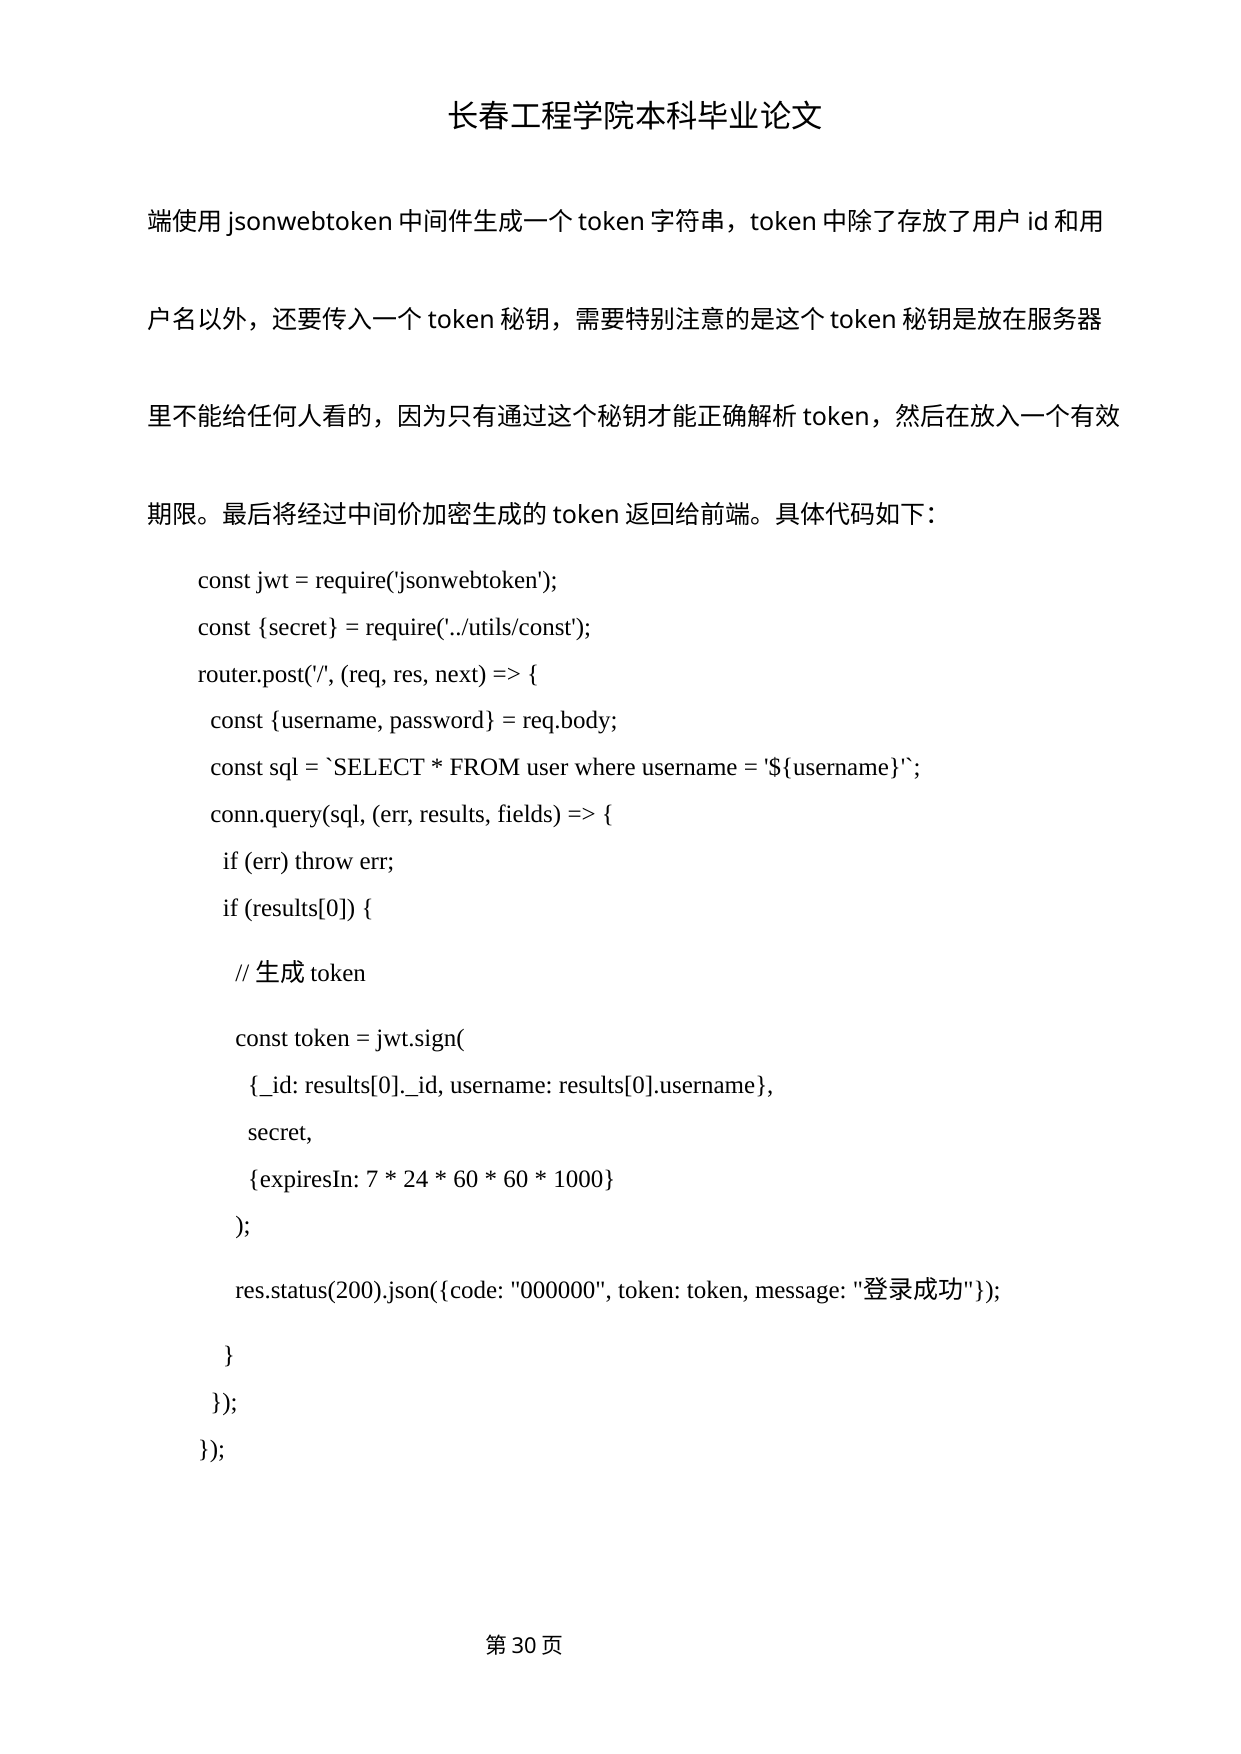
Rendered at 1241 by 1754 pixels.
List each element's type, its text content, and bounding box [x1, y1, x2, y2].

text const sql = `SELECT * FROM user where username = '${username}'`; [148, 751, 1122, 783]
text {_id: results[0]._id, username: results[0].username}, [148, 1068, 1122, 1101]
text if (err) throw err; [148, 844, 1122, 877]
text if (results[0]) { [148, 891, 1122, 924]
text }); [148, 1432, 1122, 1465]
text }); [148, 1386, 1122, 1418]
text const token = jwt.sign( [148, 1021, 1122, 1054]
text {expiresIn: 7 * 24 * 60 * 60 * 1000} [148, 1162, 1122, 1194]
text // 生成token [148, 938, 1122, 1003]
text ); [148, 1209, 1122, 1241]
text conn.query(sql, (err, results, fields) => { [148, 797, 1122, 830]
text const jwt = require('jsonwebtoken'); [148, 563, 1122, 596]
text secret, [148, 1115, 1122, 1147]
text } [148, 1339, 1122, 1371]
text const {secret} = require('../utils/const'); [148, 610, 1122, 642]
text const {username, password} = req.body; [148, 704, 1122, 736]
text router.post('/', (req, res, next) => { [148, 657, 1122, 689]
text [148, 187, 1122, 545]
text res.status(200).json({code: "000000", token: token, message: "登录成功"}); [148, 1256, 1122, 1321]
